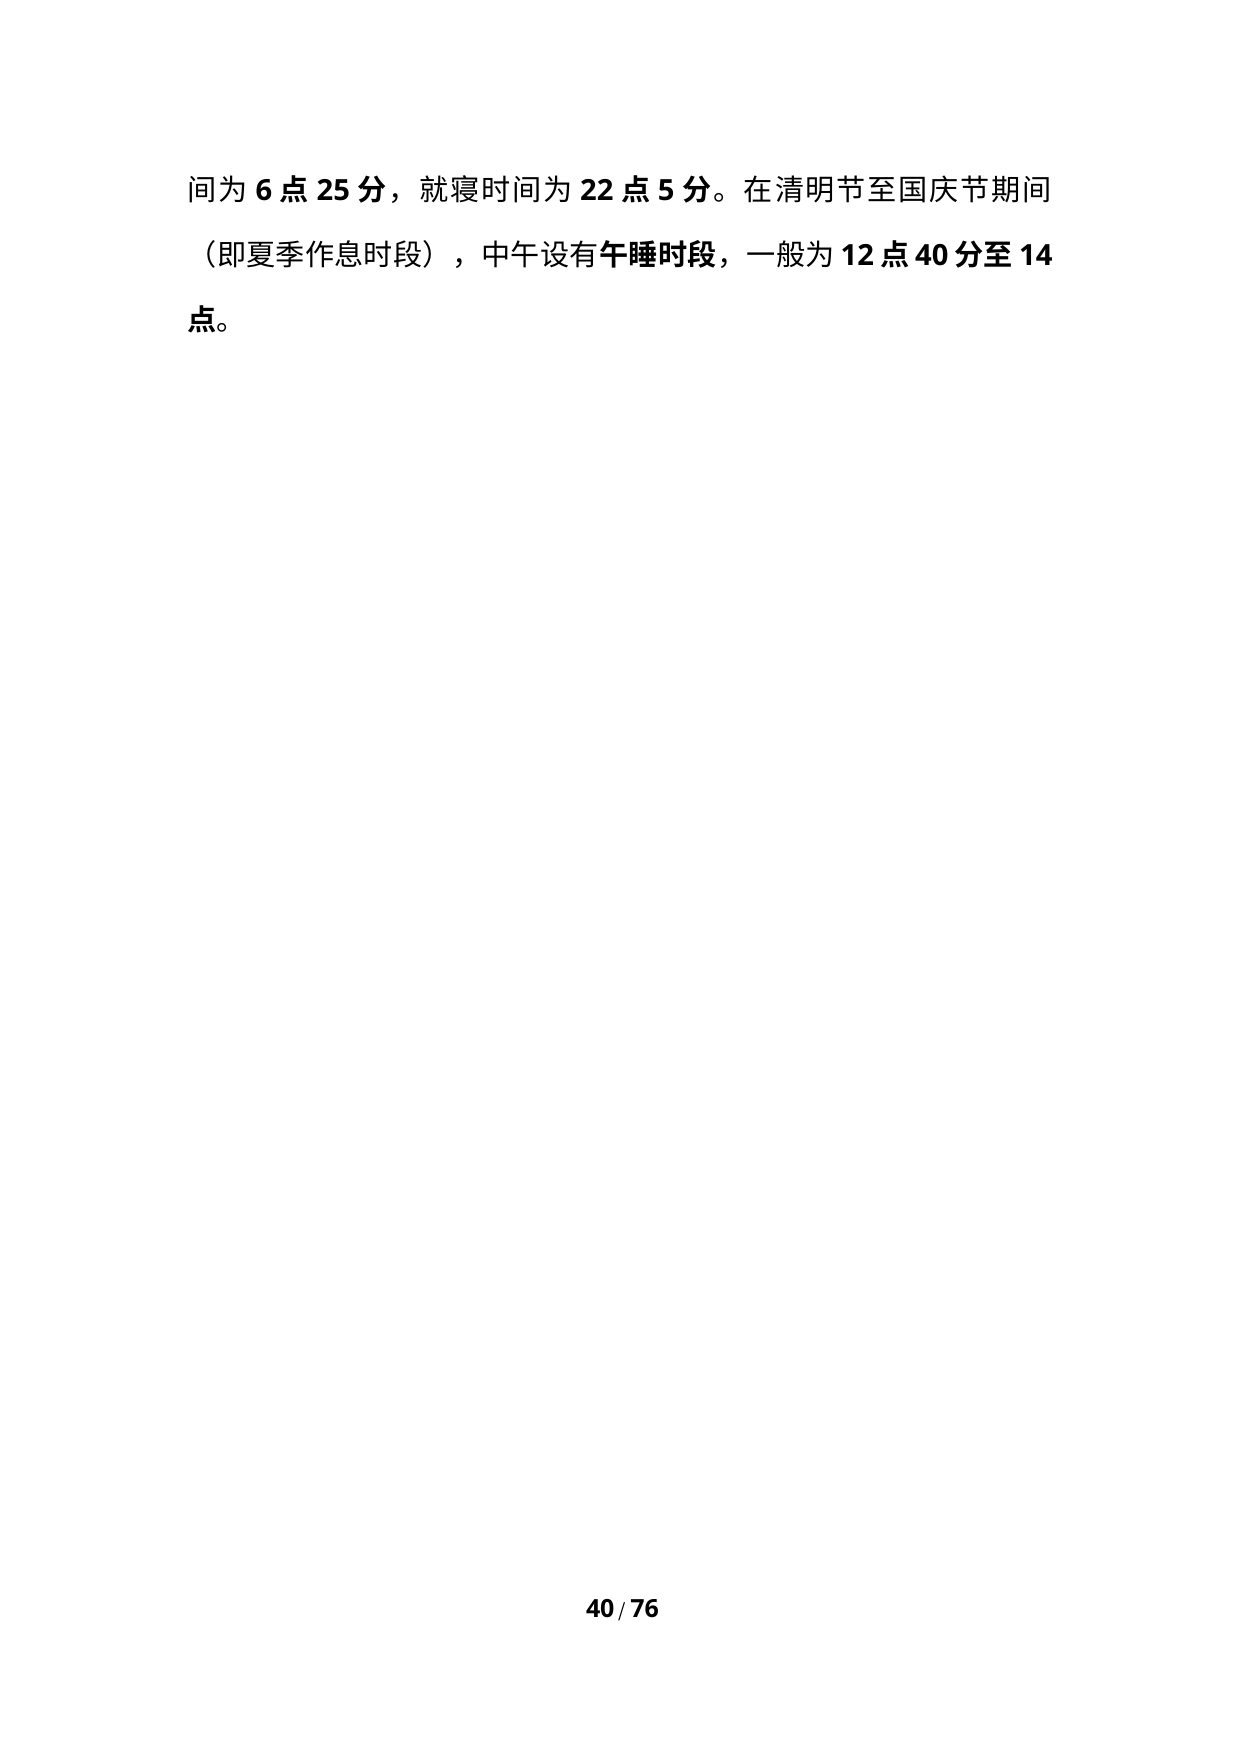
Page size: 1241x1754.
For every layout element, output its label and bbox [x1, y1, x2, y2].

text [187, 156, 1053, 351]
